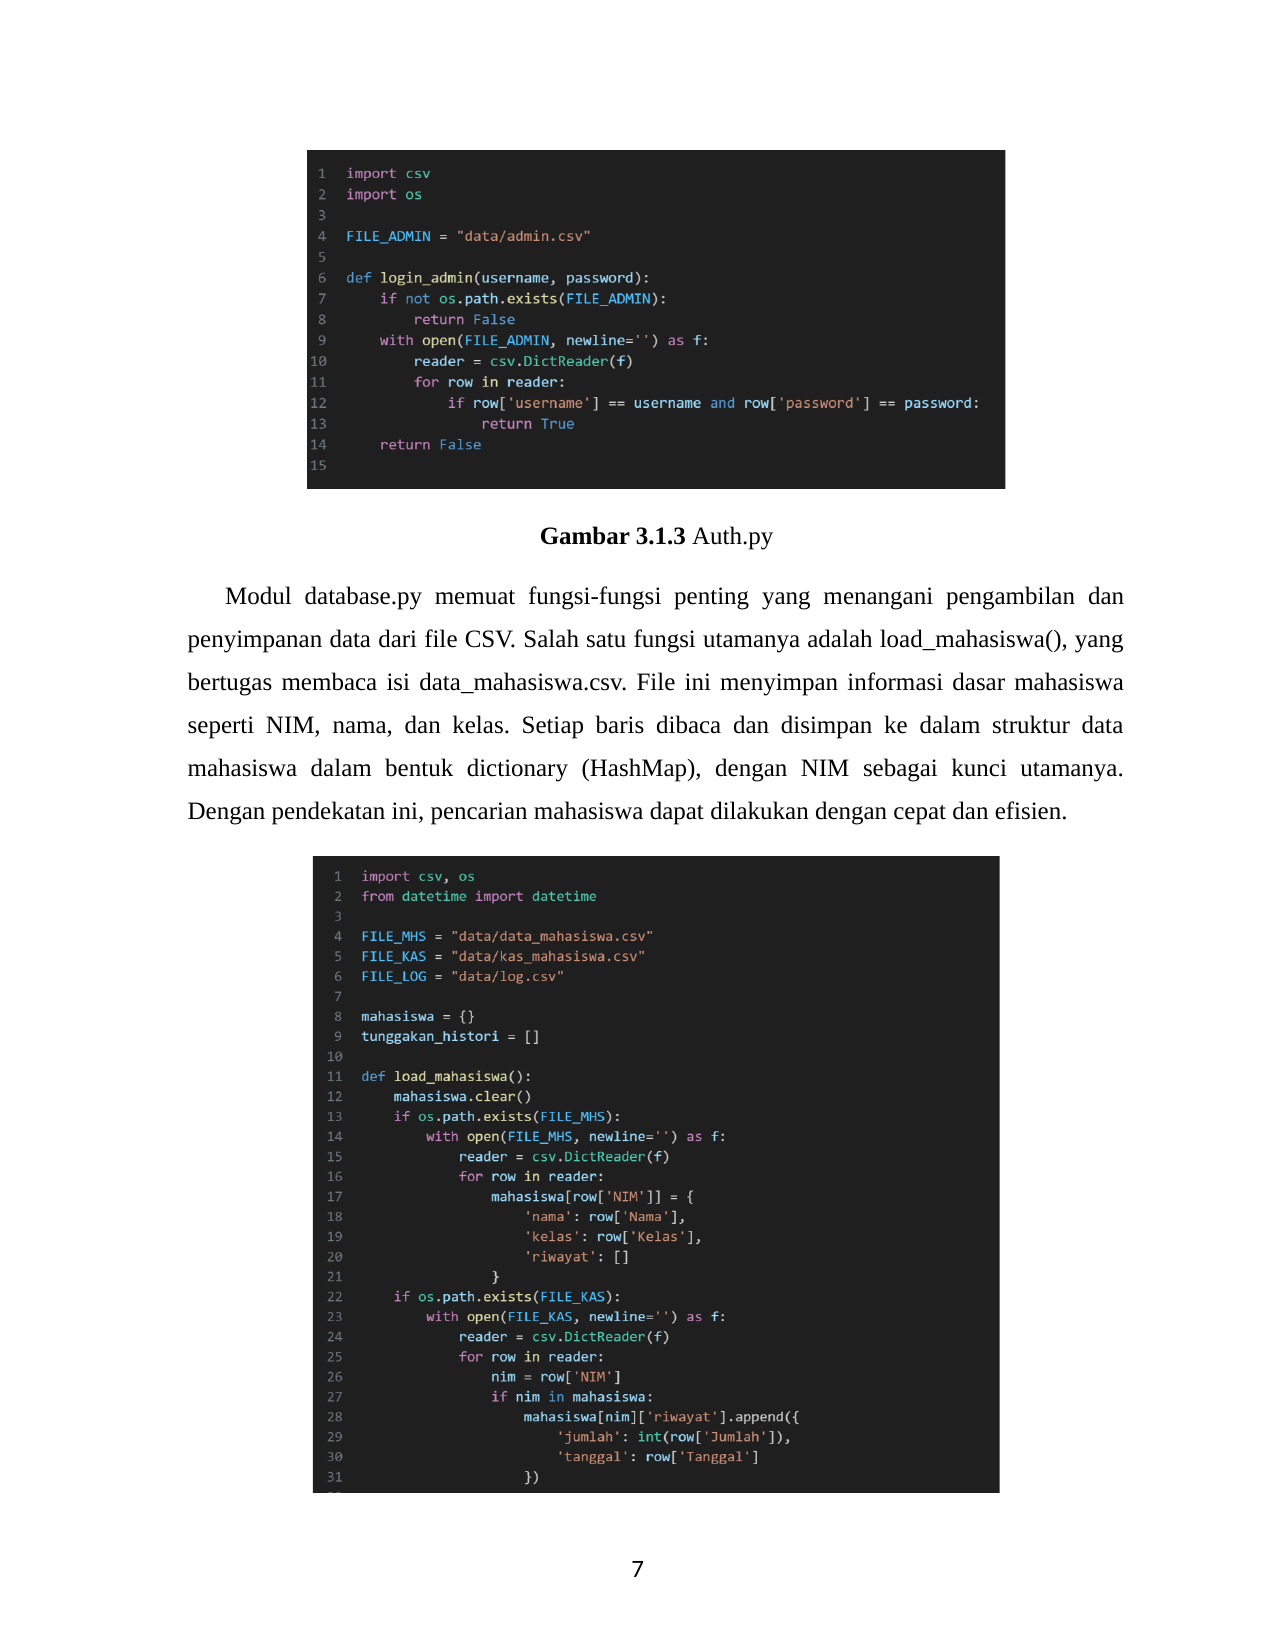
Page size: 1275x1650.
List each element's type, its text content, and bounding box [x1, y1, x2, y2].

text Modul database.py memuat fungsi-fungsi penting yang menangani pengambilan dan penyimpanan data dari file CSV. Salah satu fungsi utamanya adalah load_mahasiswa(), yang bertugas membaca isi data_mahasiswa.csv. File ini menyimpan informasi dasar mahasiswa seperti NIM, nama, dan kelas. Setiap baris dibaca dan disimpan ke dalam struktur data mahasiswa dalam bentuk dictionary (HashMap), dengan NIM sebagai kunci utamanya. Dengan pendekatan ini, pencarian mahasiswa dapat dilakukan dengan cepat dan efisien. [187, 581, 1125, 825]
picture [312, 856, 1000, 1493]
text Gambar 3.1.3 Auth.py [187, 521, 1125, 550]
picture [307, 150, 1006, 489]
